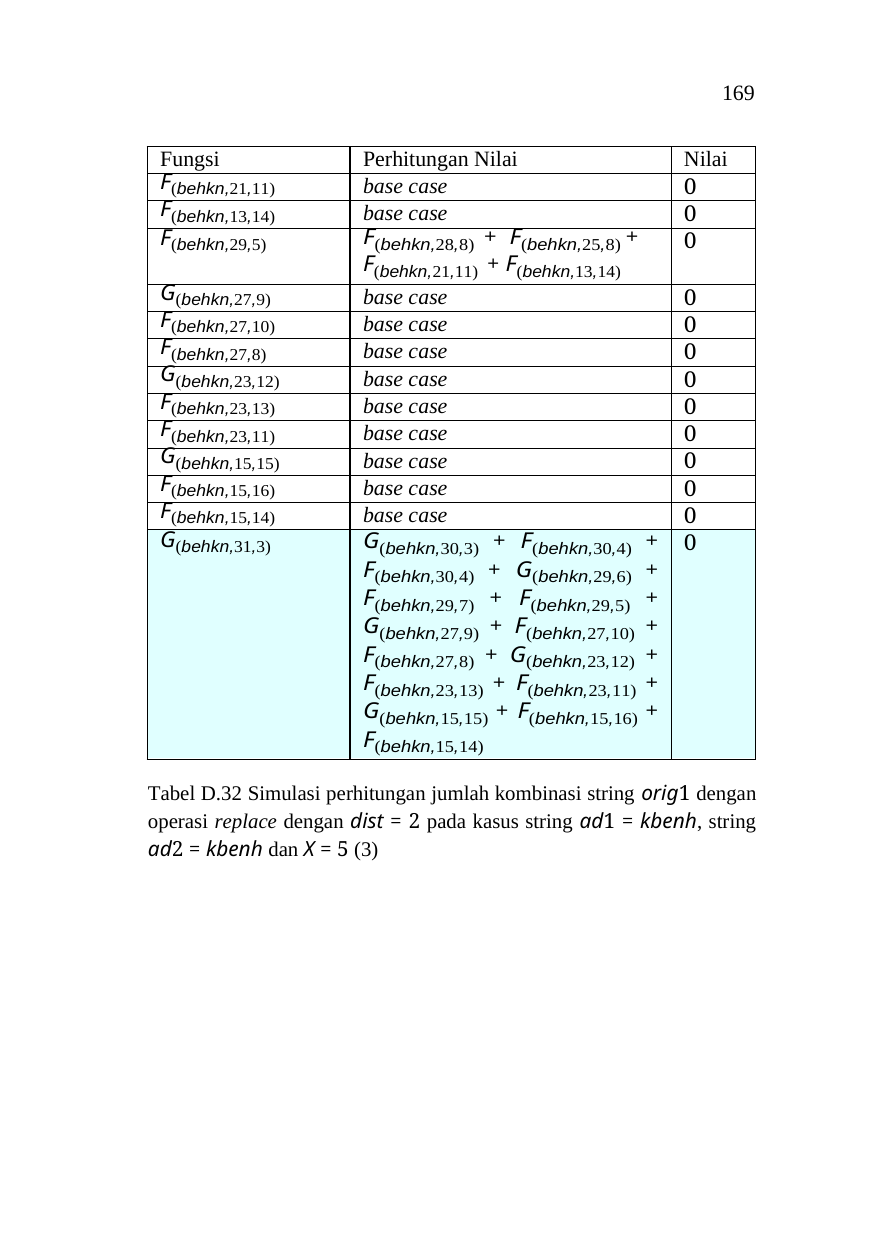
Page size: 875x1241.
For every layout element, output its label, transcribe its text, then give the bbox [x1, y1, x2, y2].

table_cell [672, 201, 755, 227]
text Tabel D.32 Simulasi perhitungan jumlah kombinasi string orig1 dengan operasi replace dengan dist = 2 pada kasus string ad1 = kbenh, string ad2 = kbenh dan X = 5 (3) [148, 778, 756, 862]
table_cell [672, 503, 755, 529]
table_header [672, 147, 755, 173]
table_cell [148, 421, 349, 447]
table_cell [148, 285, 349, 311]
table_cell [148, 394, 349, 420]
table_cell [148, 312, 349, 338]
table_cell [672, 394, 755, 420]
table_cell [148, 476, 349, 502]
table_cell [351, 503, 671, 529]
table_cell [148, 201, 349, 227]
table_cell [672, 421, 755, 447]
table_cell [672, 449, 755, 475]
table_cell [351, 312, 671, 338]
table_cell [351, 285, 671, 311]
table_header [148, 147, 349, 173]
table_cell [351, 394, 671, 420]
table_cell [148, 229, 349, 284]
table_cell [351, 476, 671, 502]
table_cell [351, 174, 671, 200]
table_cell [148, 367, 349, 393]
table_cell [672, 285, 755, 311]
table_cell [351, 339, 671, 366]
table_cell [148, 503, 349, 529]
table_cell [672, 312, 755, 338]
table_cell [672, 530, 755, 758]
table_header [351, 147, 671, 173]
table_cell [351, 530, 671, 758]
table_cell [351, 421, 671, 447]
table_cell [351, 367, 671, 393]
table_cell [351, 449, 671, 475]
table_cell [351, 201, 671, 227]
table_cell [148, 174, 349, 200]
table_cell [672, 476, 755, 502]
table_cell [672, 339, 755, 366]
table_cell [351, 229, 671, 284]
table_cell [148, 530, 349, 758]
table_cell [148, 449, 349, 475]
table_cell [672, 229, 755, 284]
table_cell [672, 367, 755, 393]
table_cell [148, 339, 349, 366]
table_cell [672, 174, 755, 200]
